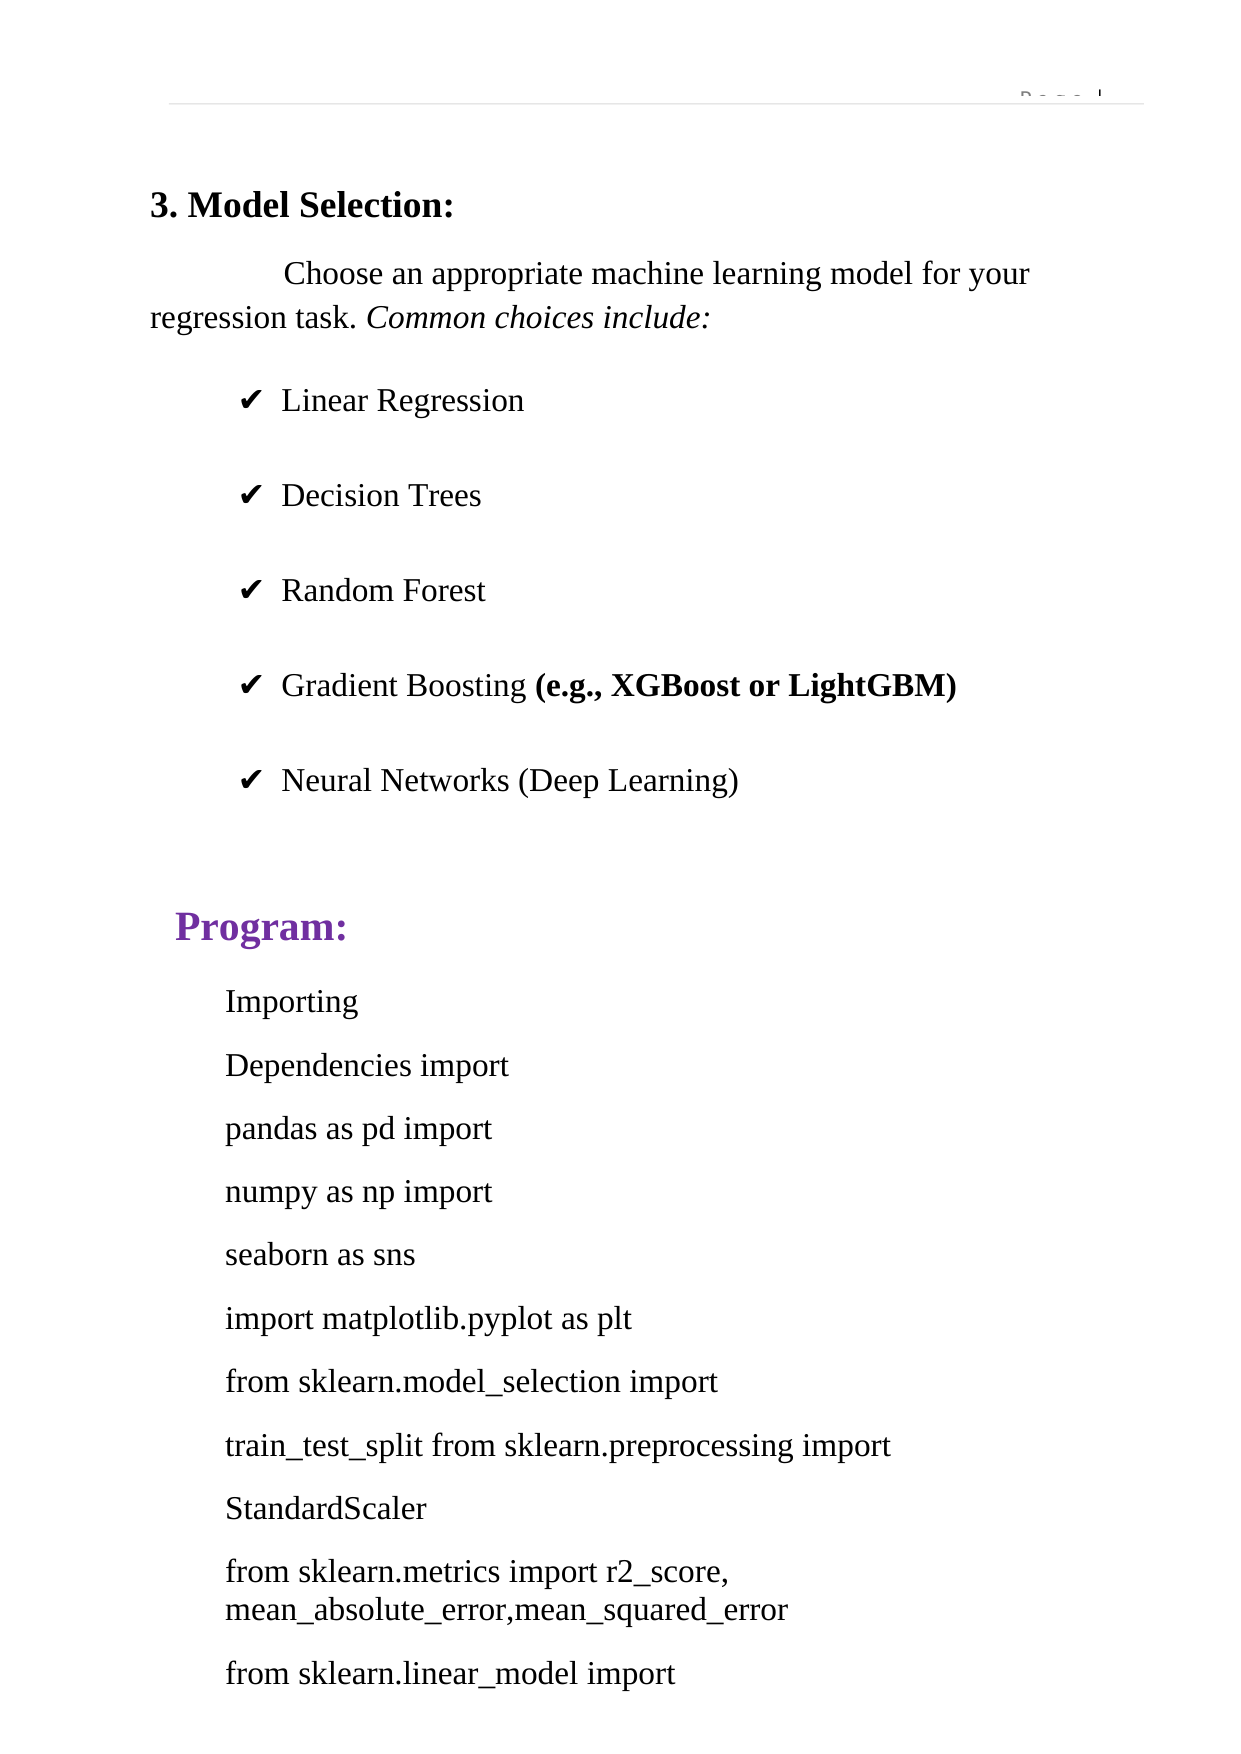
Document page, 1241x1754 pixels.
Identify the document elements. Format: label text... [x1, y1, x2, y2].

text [225, 1653, 913, 1691]
text from sklearn.model_selection import train_test_split from sklearn.preprocessing import StandardScaler [225, 1362, 913, 1526]
subtitle Model Selection: [150, 182, 1130, 226]
list Neural Networks (Deep Learning) [237, 742, 1130, 810]
text Choose an appropriate machine learning model for your regression task. Common choices include: [150, 253, 1084, 336]
text import matplotlib.pyplot as plt [225, 1298, 1130, 1336]
list Decision Trees [237, 457, 1130, 525]
subtitle Program: [150, 902, 1130, 949]
list Linear Regression [237, 362, 1130, 430]
list Gradient Boosting (e.g., XGBoost or LightGBM) [237, 647, 1130, 715]
text Importing Dependencies import pandas as pd import numpy as np import seaborn as sns [225, 982, 544, 1273]
list Random Forest [237, 552, 1130, 620]
text from sklearn.metrics import r2_score, mean_absolute_error,mean_squared_error [225, 1551, 973, 1628]
